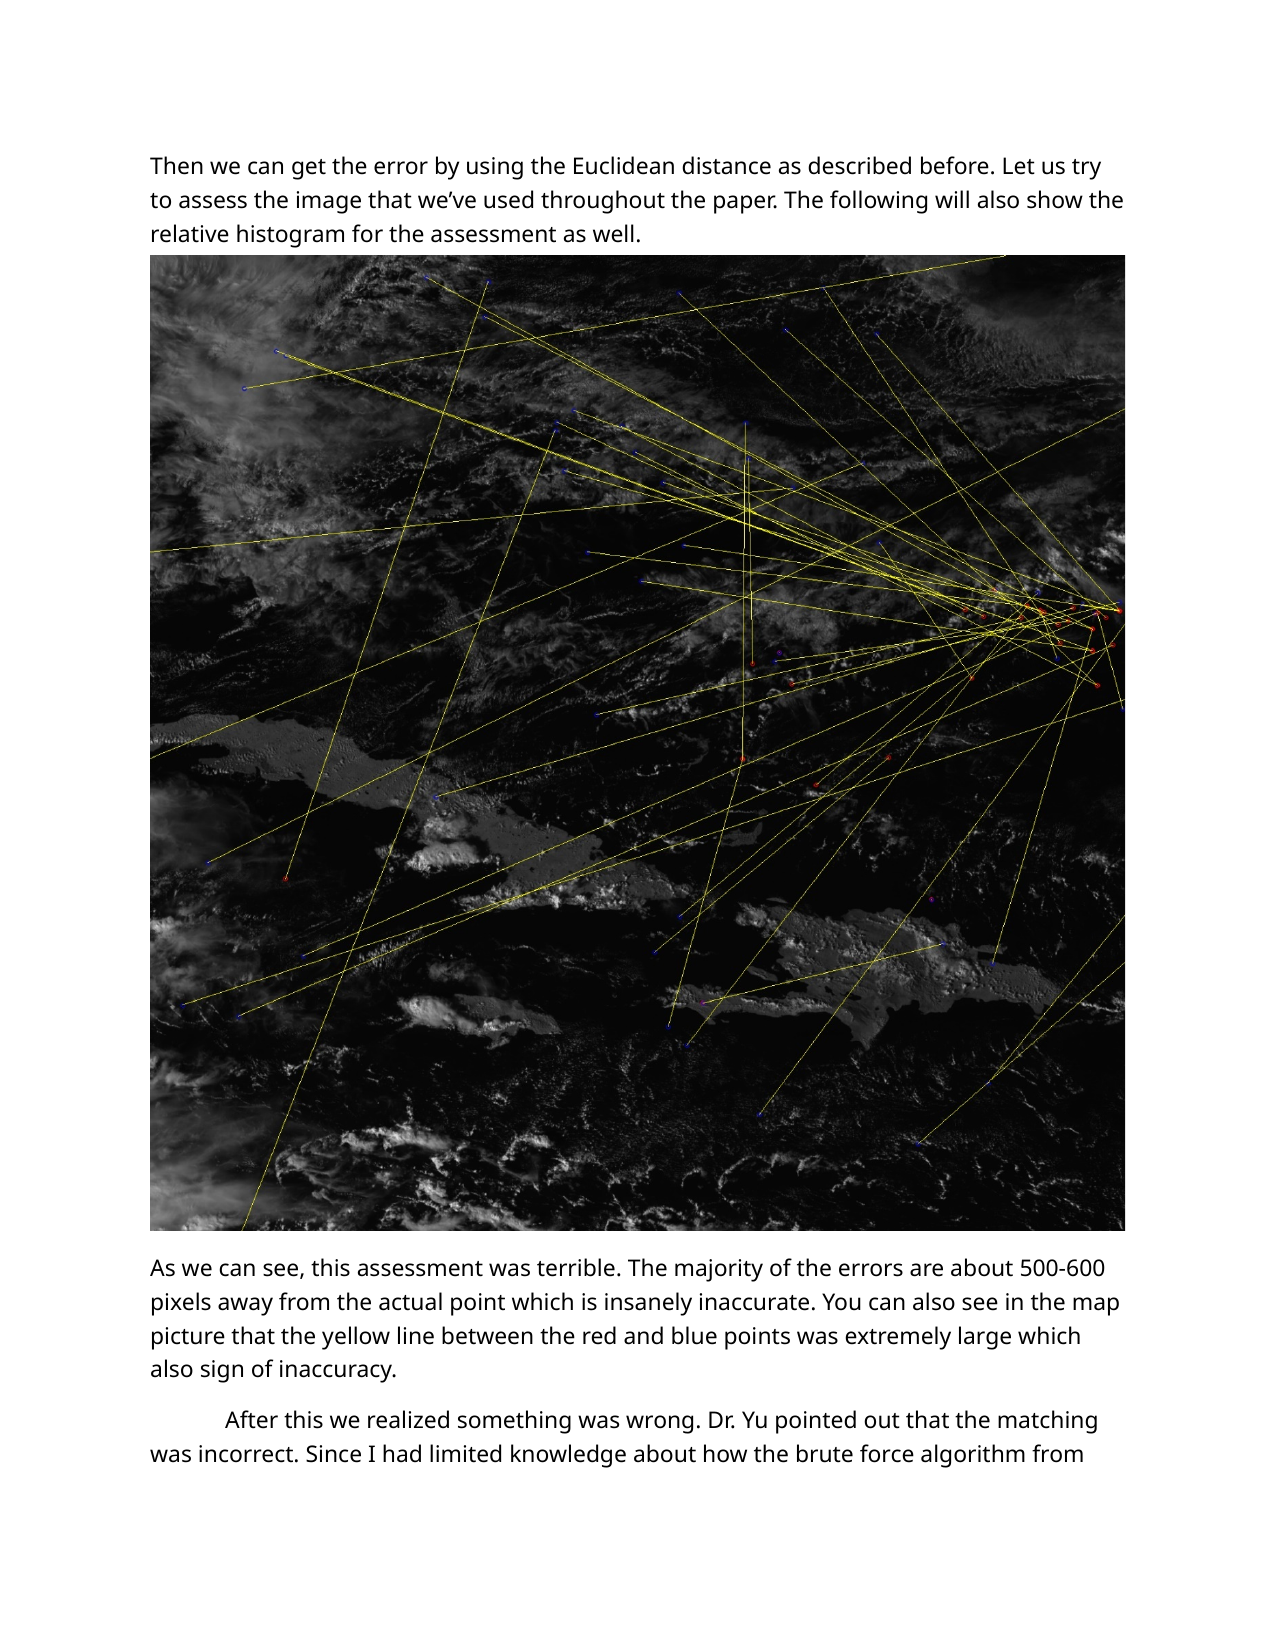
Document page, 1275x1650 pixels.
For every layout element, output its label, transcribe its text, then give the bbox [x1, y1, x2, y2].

picture [150, 255, 1125, 1231]
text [150, 1404, 1125, 1469]
text As we can see, this assessment was terrible. The majority of the errors are about 500-600 pixels away from the actual point which is insanely inaccurate. You can also see in the map picture that the yellow line between the red and blue points was extremely large which also sign of inaccuracy. [150, 1231, 1125, 1384]
text Then we can get the error by using the Euclidean distance as described before. Let us try to assess the image that we’ve used throughout the paper. The following will also show the relative histogram for the assessment as well. [150, 150, 1125, 249]
